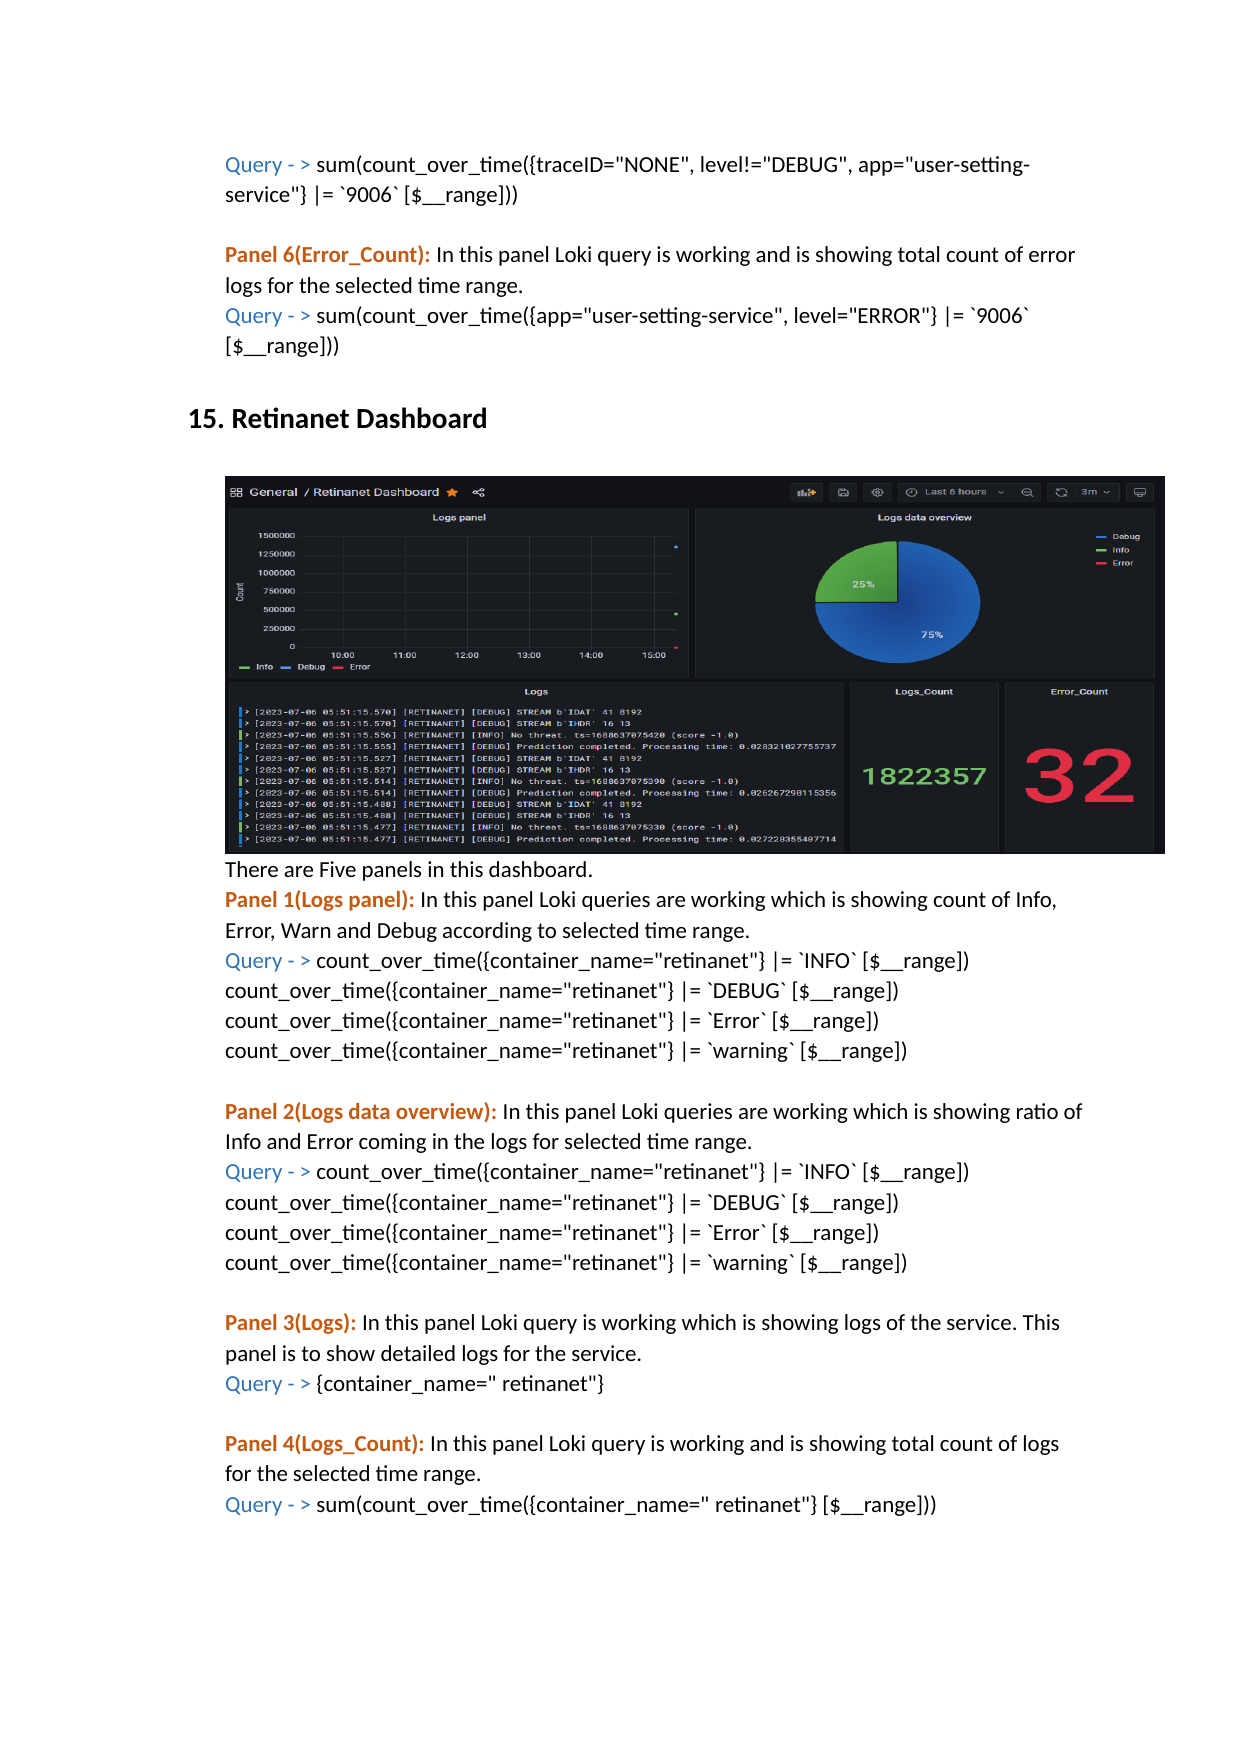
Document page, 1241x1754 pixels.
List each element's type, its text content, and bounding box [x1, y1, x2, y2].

list count_over_time({container_name="retinanet"} |= `warning` [$__range]) [225, 1037, 1090, 1065]
list Query - > sum(count_over_time({app="user-setting-service", level="ERROR"} |= `9006` [$__range])) [225, 301, 1090, 359]
list count_over_time({container_name="retinanet"} |= `warning` [$__range]) [225, 1248, 1090, 1276]
picture [225, 476, 1165, 854]
list count_over_time({container_name="retinanet"} |= `DEBUG` [$__range]) [225, 976, 1090, 1004]
list Query - > {container_name=" retinanet"} [225, 1369, 1090, 1397]
list Panel 6(Error_Count): In this panel Loki query is working and is showing total count of error logs for the selected time range. [225, 241, 1090, 299]
list Query - > count_over_time({container_name="retinanet"} |= `INFO` [$__range]) [225, 946, 1090, 974]
list Query - > sum(count_over_time({container_name=" retinanet"} [$__range])) [225, 1490, 1090, 1518]
list Query - > sum(count_over_time({traceID="NONE", level!="DEBUG", app="user-setting-service"} |= `9006` [$__range])) [225, 150, 1090, 208]
list Panel 1(Logs panel): In this panel Loki queries are working which is showing count of Info, Error, Warn and Debug according to selected time range. [225, 886, 1090, 944]
list count_over_time({container_name="retinanet"} |= `Error` [$__range]) [225, 1218, 1090, 1246]
list Retinanet Dashboard [187, 400, 1090, 436]
list Panel 2(Logs data overview): In this panel Loki queries are working which is showing ratio of Info and Error coming in the logs for selected time range. [225, 1097, 1090, 1155]
list Query - > count_over_time({container_name="retinanet"} |= `INFO` [$__range]) [225, 1157, 1090, 1186]
list There are Five panels in this dashboard. [225, 855, 1090, 883]
list count_over_time({container_name="retinanet"} |= `DEBUG` [$__range]) [225, 1188, 1090, 1216]
list Panel 3(Logs): In this panel Loki query is working which is showing logs of the service. This panel is to show detailed logs for the service. [225, 1308, 1090, 1367]
list count_over_time({container_name="retinanet"} |= `Error` [$__range]) [225, 1006, 1090, 1034]
list Panel 4(Logs_Count): In this panel Loki query is working and is showing total count of logs for the selected time range. [225, 1429, 1090, 1488]
